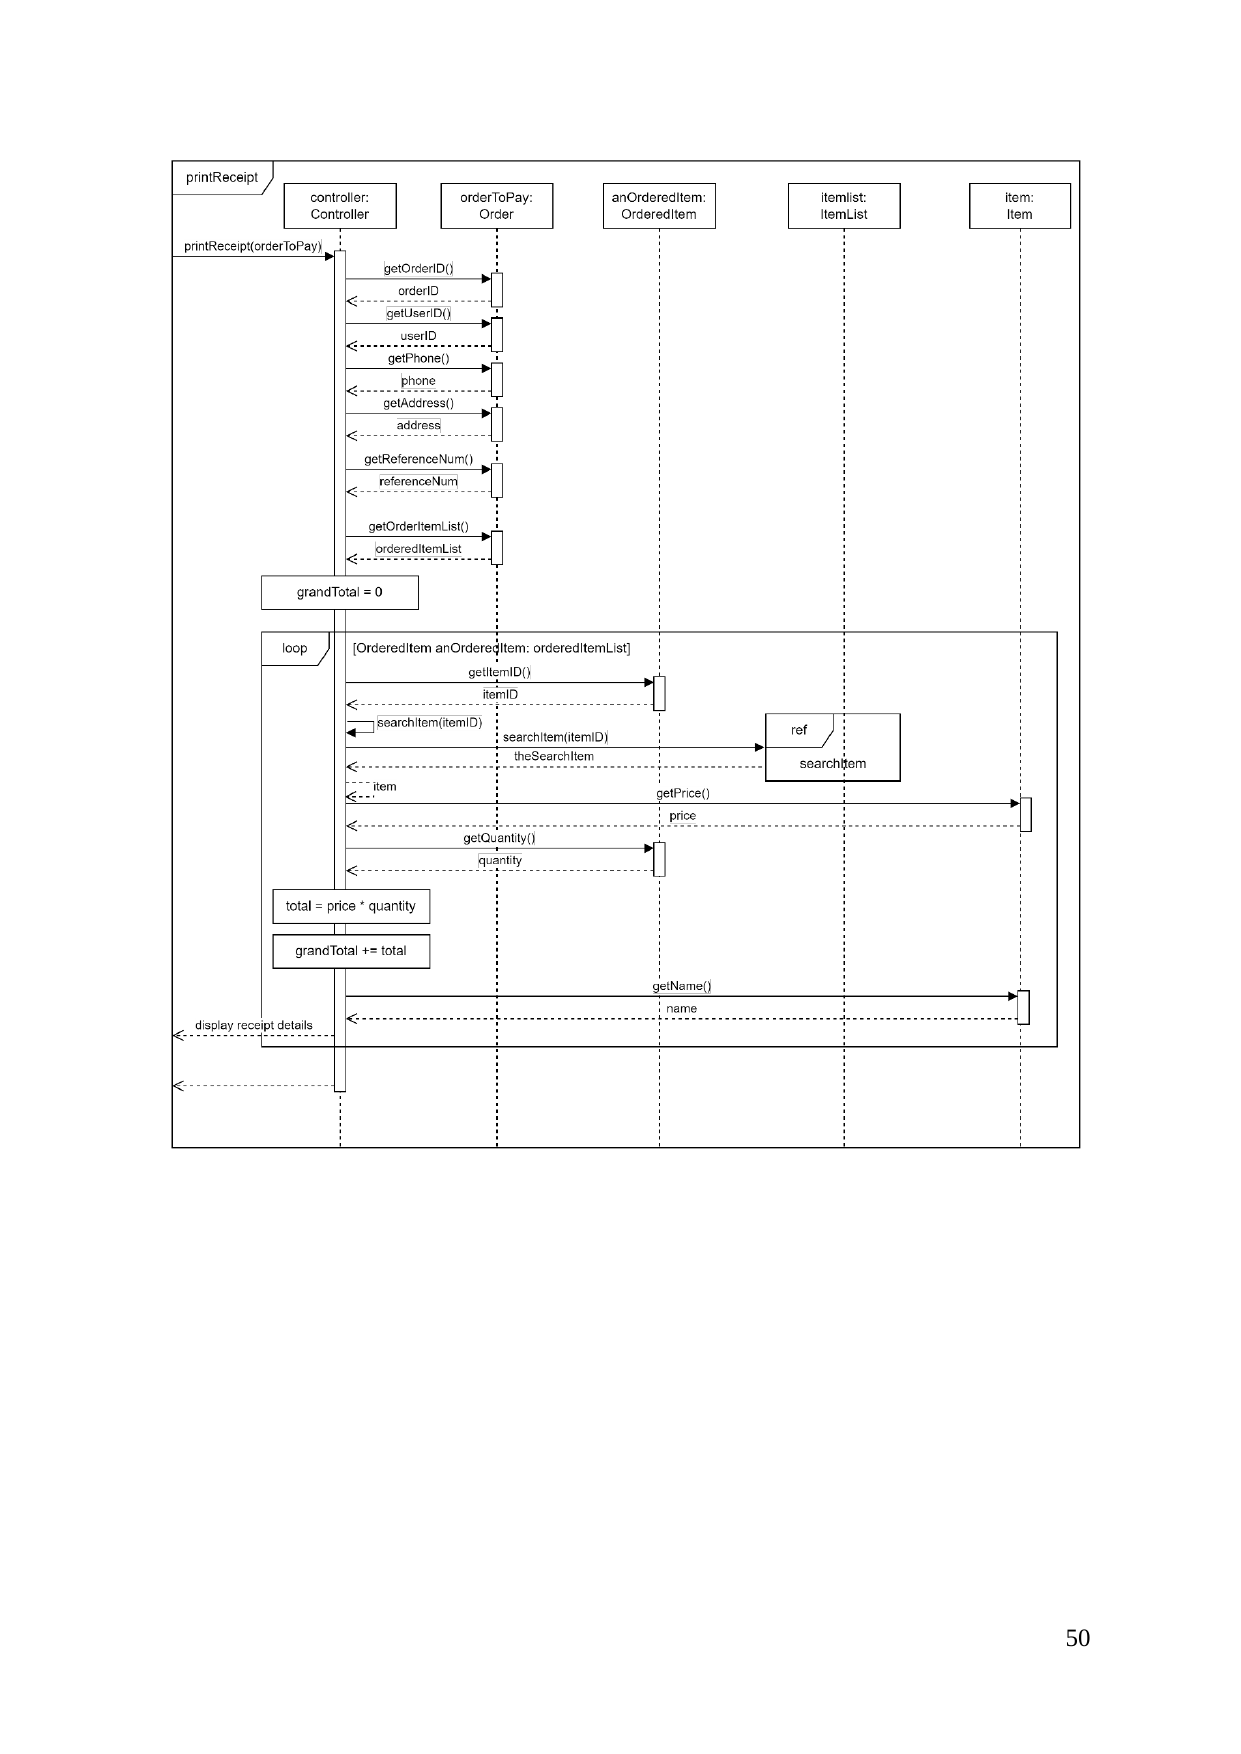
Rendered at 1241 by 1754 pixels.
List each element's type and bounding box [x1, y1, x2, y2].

picture [150, 150, 1091, 1159]
